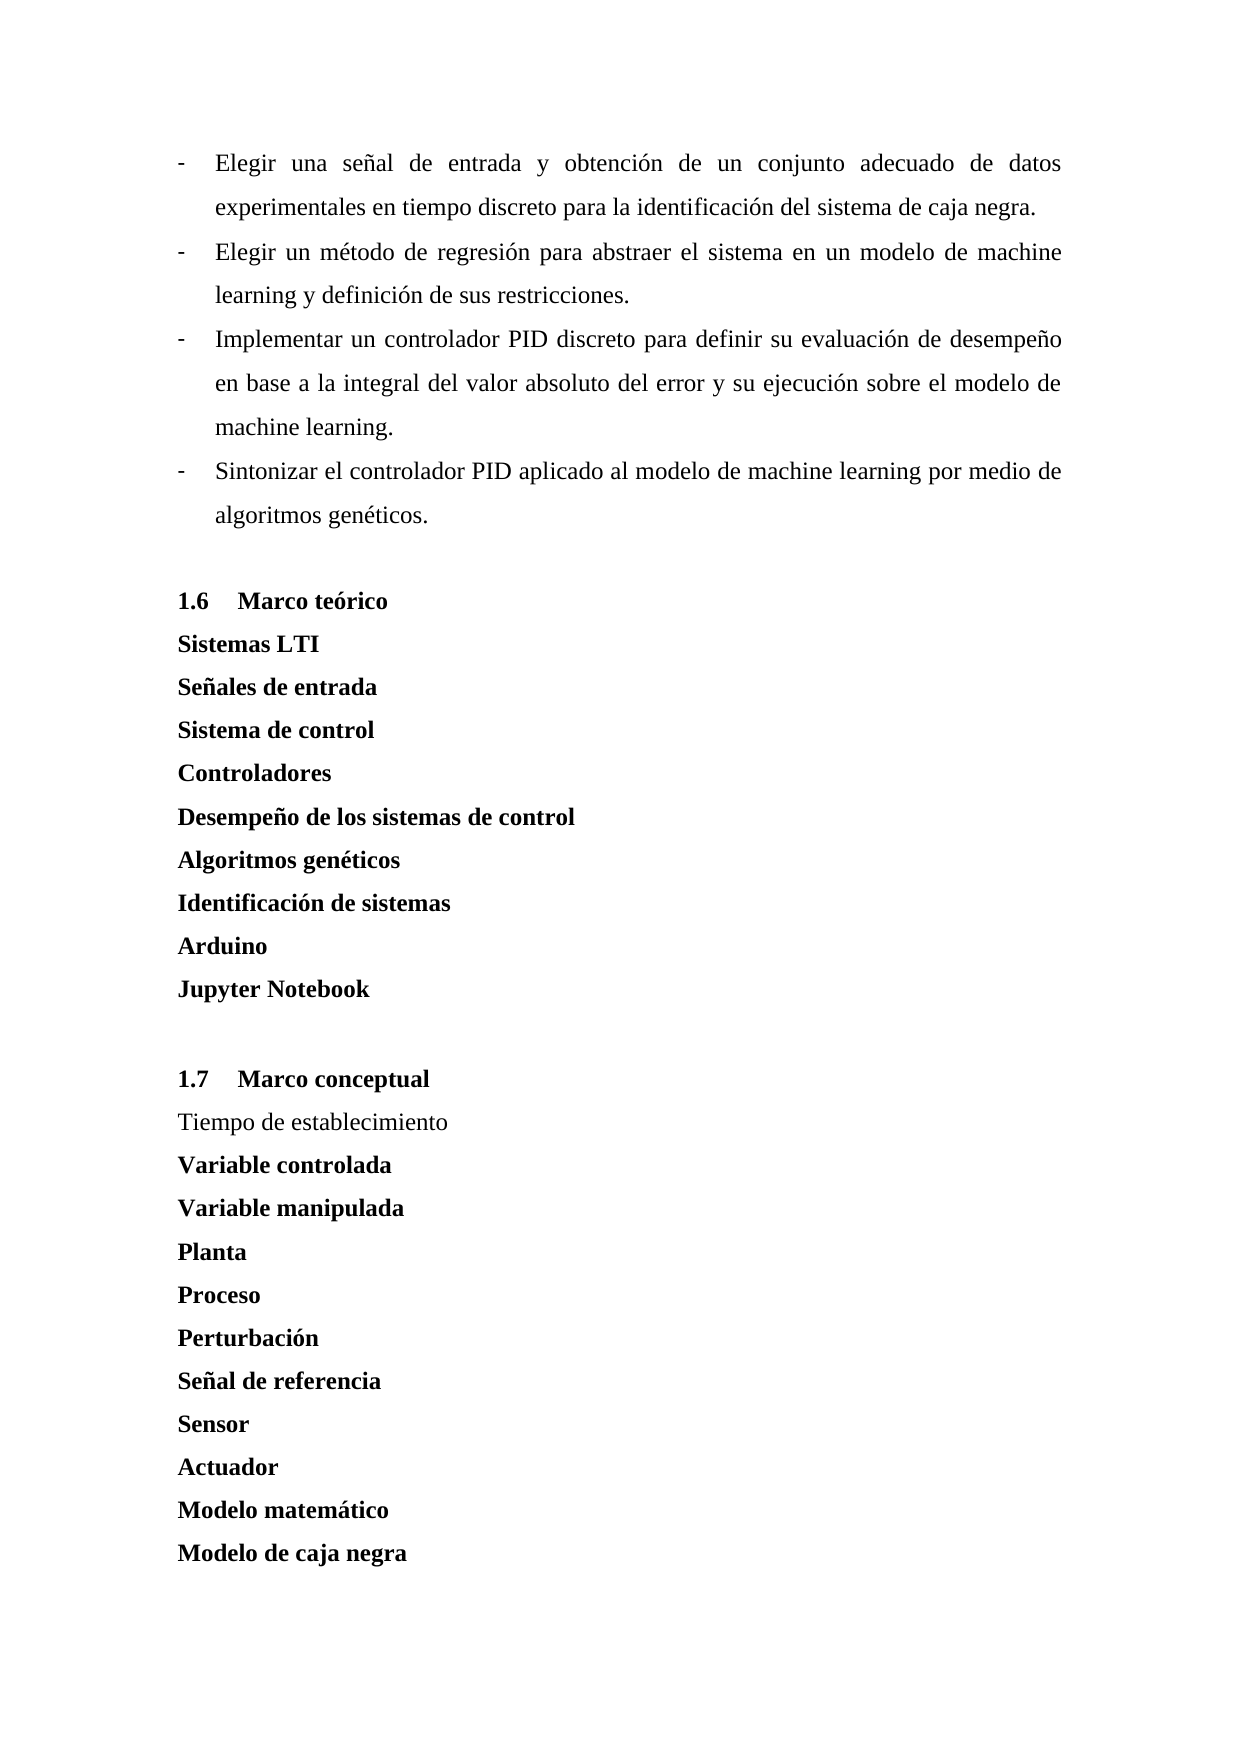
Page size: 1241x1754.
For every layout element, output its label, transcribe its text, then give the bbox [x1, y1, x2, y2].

text Señal de referencia [177, 1366, 1063, 1395]
subtitle Jupyter Notebook [177, 974, 1063, 1003]
subtitle Sistema de control [177, 715, 1063, 744]
subtitle Identificación de sistemas [177, 888, 1063, 917]
subtitle Arduino [177, 931, 1063, 960]
subtitle Marco teórico [177, 586, 1063, 615]
subtitle Algoritmos genéticos [177, 845, 1063, 873]
text Señales de entrada [177, 672, 1063, 701]
subtitle Controladores [177, 758, 1063, 787]
text Tiempo de establecimiento [177, 1107, 1063, 1136]
text Sistemas LTI [177, 629, 1063, 658]
subtitle Marco conceptual [177, 1064, 1063, 1093]
text Sensor [177, 1409, 1063, 1438]
text Modelo matemático [177, 1495, 1063, 1524]
list Elegir una señal de entrada y obtención de un conjunto adecuado de datos experimentales en tiempo discreto para la identificación del sistema de caja negra. [177, 148, 1063, 221]
text Actuador [177, 1452, 1063, 1481]
text Perturbación [177, 1323, 1063, 1352]
list Elegir un método de regresión para abstraer el sistema en un modelo de machine learning y definición de sus restricciones. [177, 236, 1063, 309]
list Sintonizar el controlador PID aplicado al modelo de machine learning por medio de algoritmos genéticos. [177, 455, 1063, 528]
text Proceso [177, 1280, 1063, 1308]
text Variable manipulada [177, 1193, 1063, 1222]
text Variable controlada [177, 1150, 1063, 1179]
list Implementar un controlador PID discreto para definir su evaluación de desempeño en base a la integral del valor absoluto del error y su ejecución sobre el modelo de machine learning. [177, 324, 1063, 440]
subtitle Desempeño de los sistemas de control [177, 802, 1063, 830]
text Planta [177, 1237, 1063, 1265]
text Modelo de caja negra [177, 1538, 1063, 1567]
